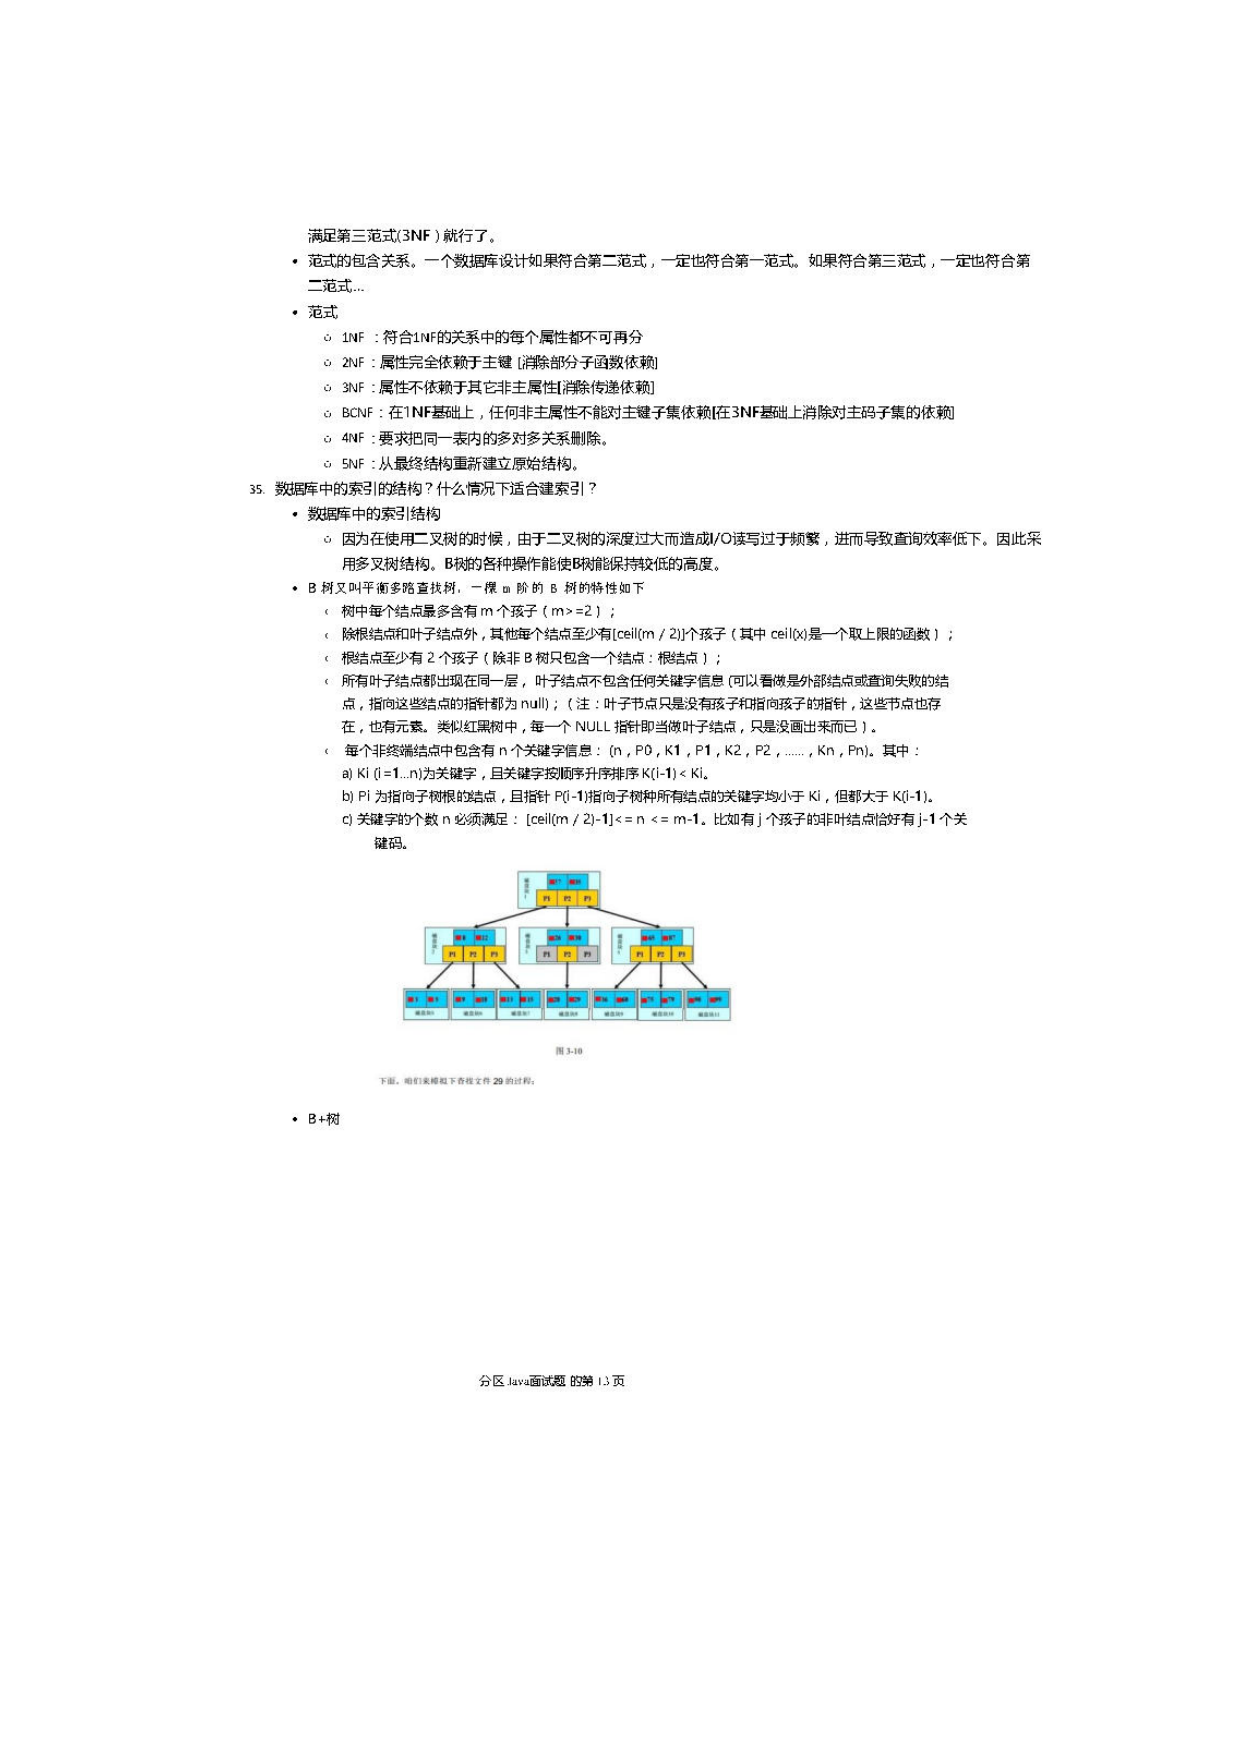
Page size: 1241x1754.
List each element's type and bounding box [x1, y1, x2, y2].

picture [187, 172, 1053, 1395]
